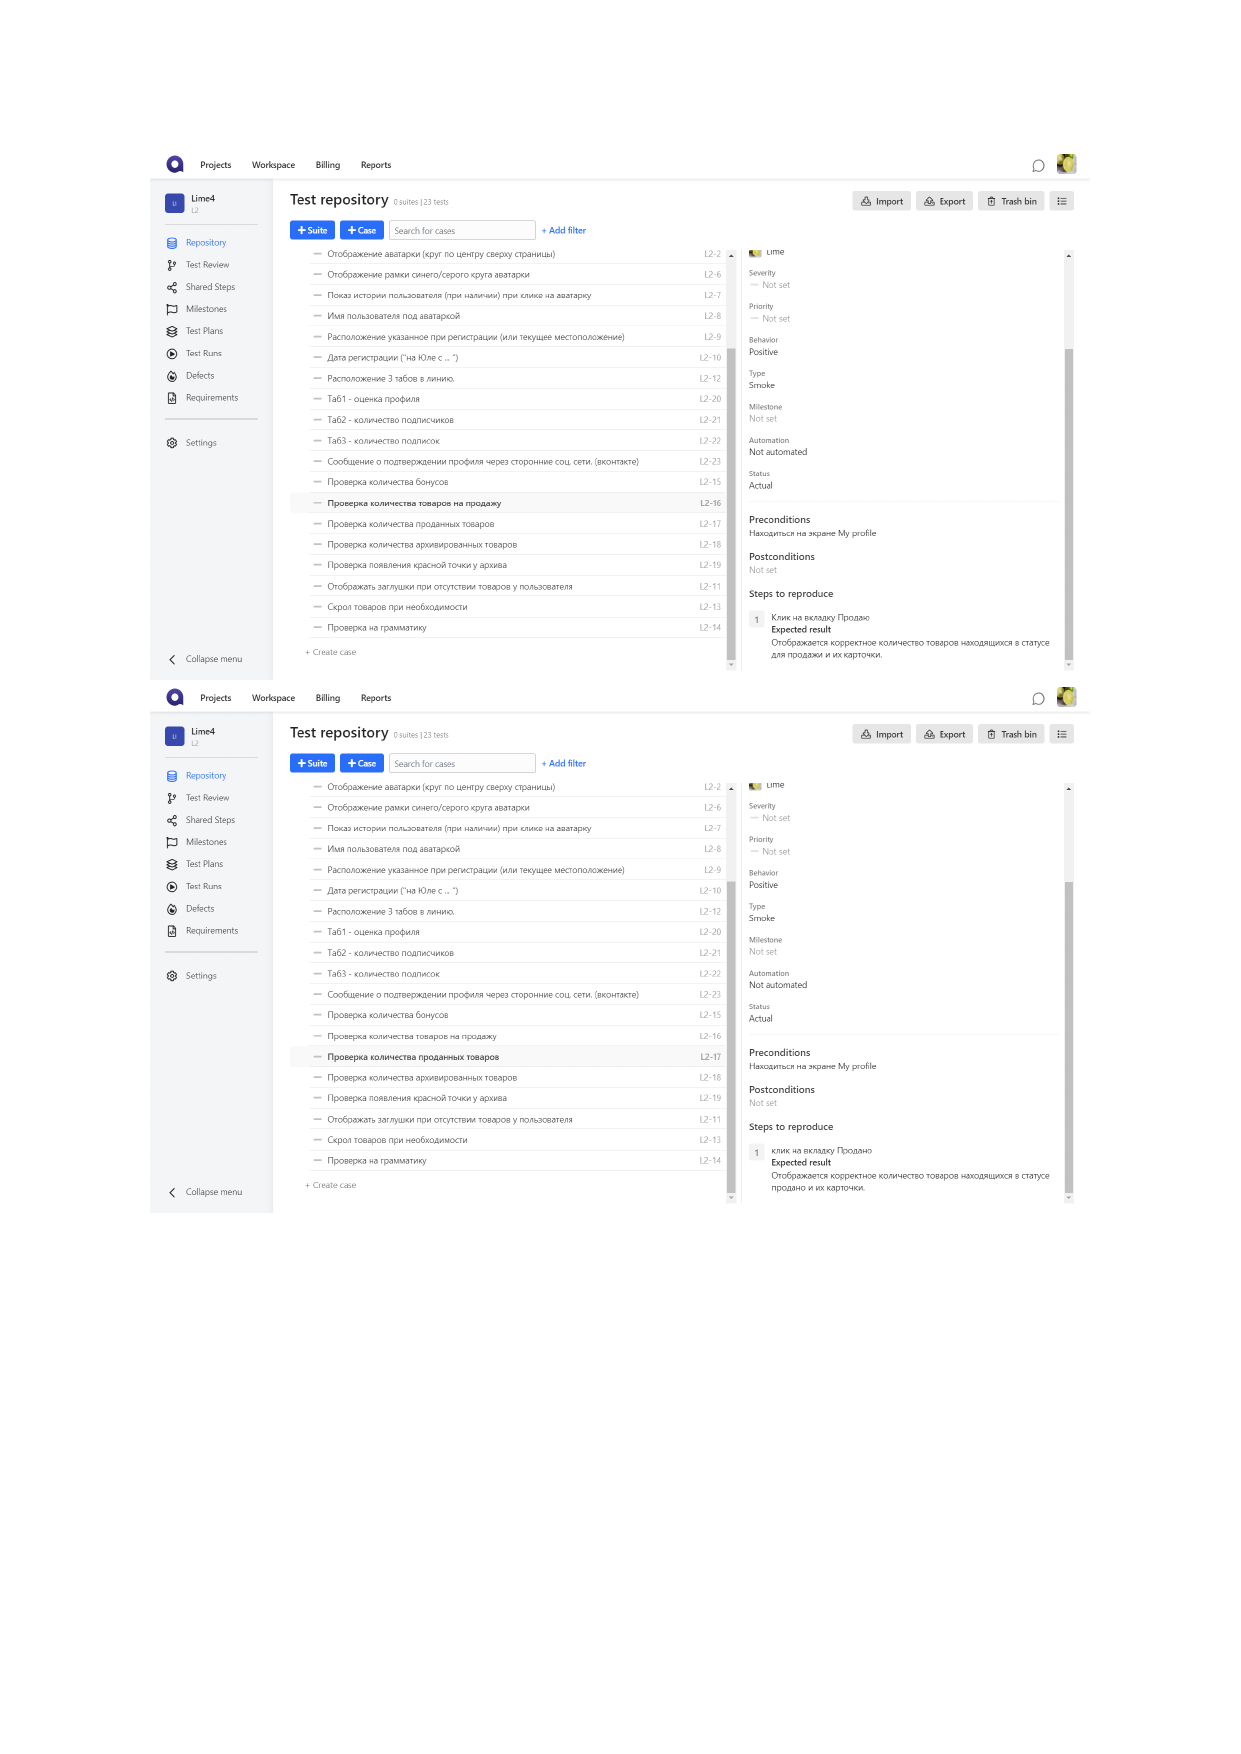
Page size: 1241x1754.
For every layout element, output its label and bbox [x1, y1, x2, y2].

picture [150, 683, 1091, 1213]
picture [150, 150, 1091, 680]
